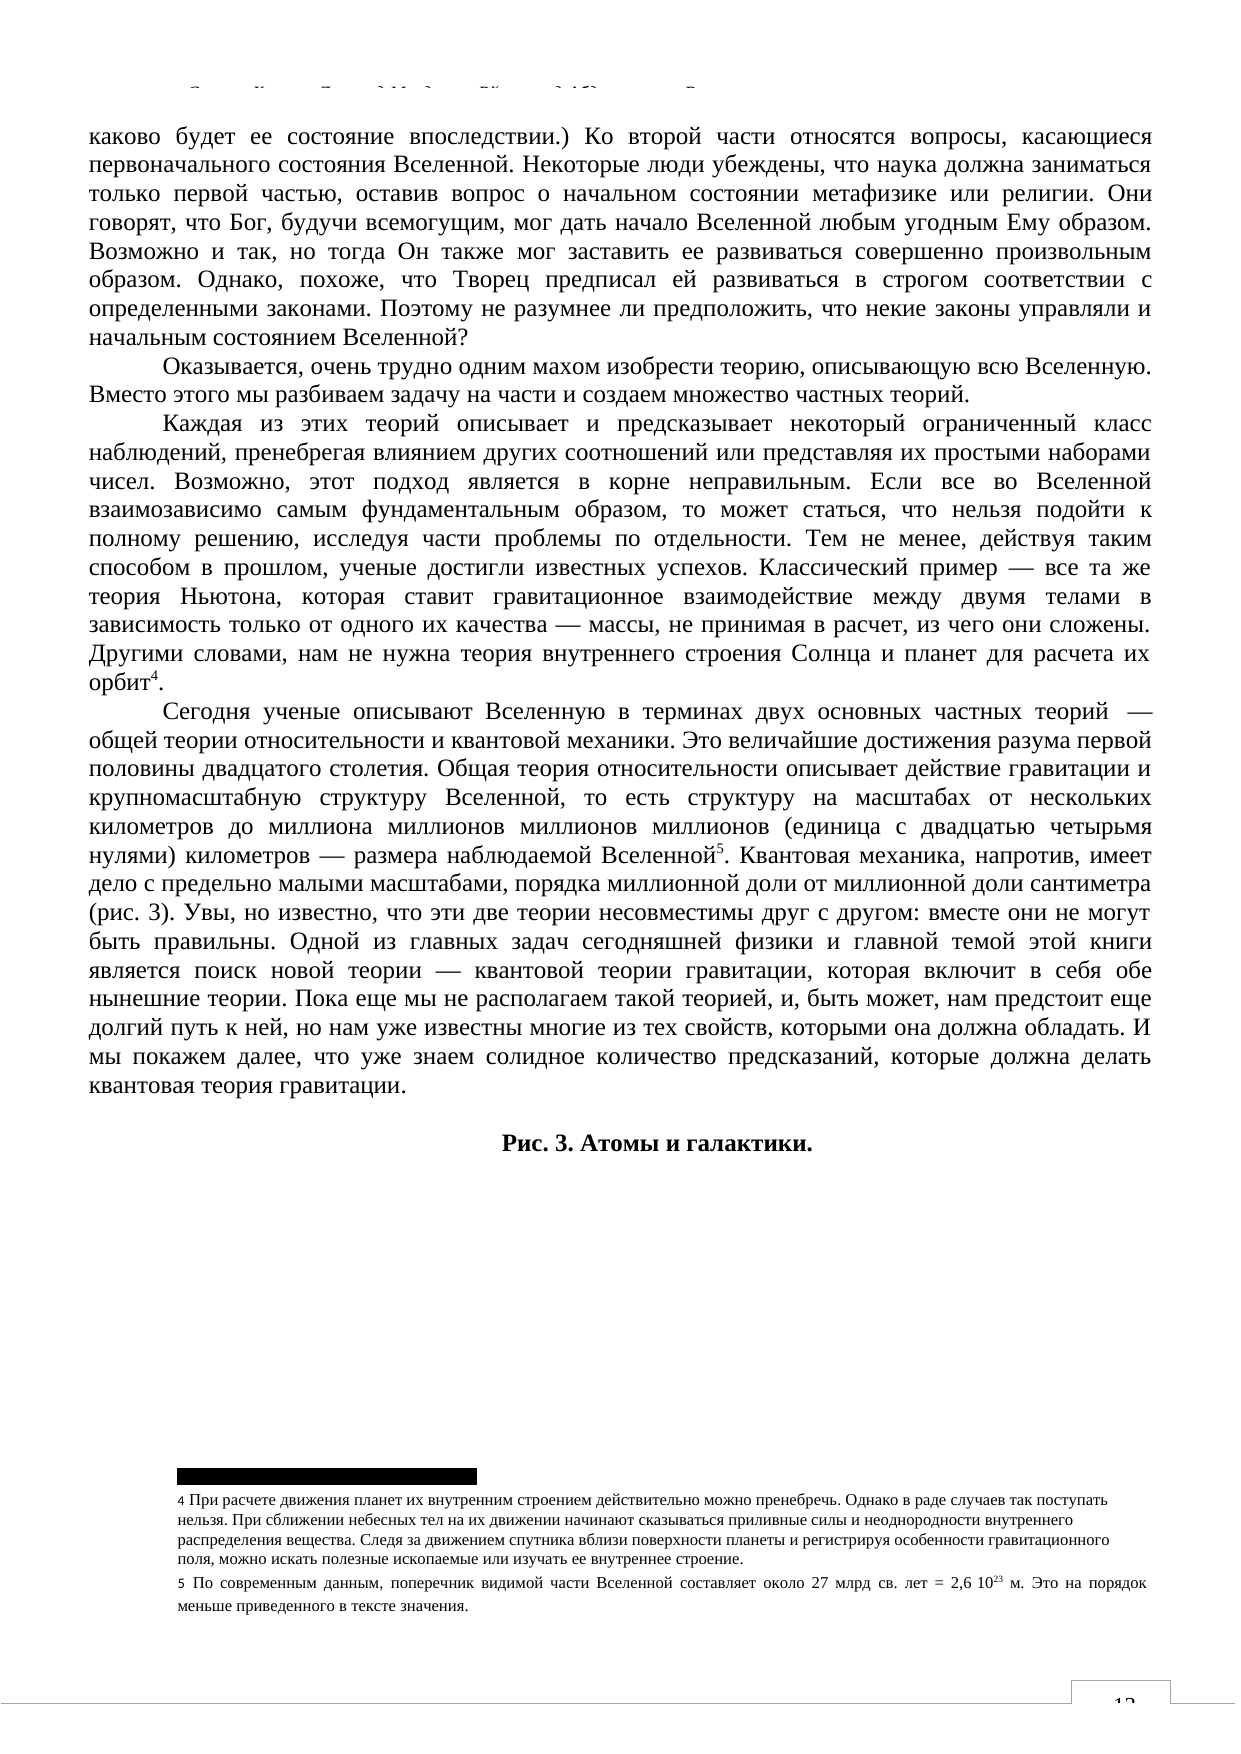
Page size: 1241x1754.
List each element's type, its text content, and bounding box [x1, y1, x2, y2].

text меньше приведенного в тексте значения. [177, 1596, 1163, 1615]
list По современным данным, поперечник видимой части Вселенной составляет около 27 млрд св. лет = 2,6 1023 м. Это на порядок [177, 1569, 1163, 1594]
list При расчете движения планет их внутренним строением действительно можно пренебречь. Однако в раде случаев так поступать нельзя. При сближении небесных тел на их движении начинают сказываться приливные силы и неоднородности внутреннего распределения вещества. Следя за движением спутника вблизи поверхности планеты и регистрируя особенности гравитационного поля, можно искать полезные ископаемые или изучать ее внутреннее строение. [177, 1468, 1111, 1568]
text каково будет ее состояние впоследствии.) Ко второй части относятся вопросы, касающиеся первоначального состояния Вселенной. Некоторые люди убеждены, что наука должна заниматься только первой частью, оставив вопрос о начальном состоянии метафизике или религии. Они говорят, что Бог, будучи всемогущим, мог дать начало Вселенной любым угодным Ему образом. Возможно и так, но тогда Он также мог заставить ее развиваться совершенно произвольным образом. Однако, похоже, что Творец предписал ей развиваться в строгом соответствии с определенными законами. Поэтому не разумнее ли предположить, что некие законы управляли и начальным состоянием Вселенной? [88, 121, 1152, 351]
text Оказывается, очень трудно одним махом изобрести теорию, описывающую всю Вселенную. [162, 351, 1163, 379]
text Каждая из этих теорий описывает и предсказывает некоторый ограниченный класс наблюдений, пренебрегая влиянием других соотношений или представляя их простыми наборами чисел. Возможно, этот подход является в корне неправильным. Если все во Вселенной взаимозависимо самым фундаментальным образом, то может статься, что нельзя подойти к полному решению, исследуя части проблемы по отдельности. Тем не менее, действуя таким способом в прошлом, ученые достигли известных успехов. Классический пример — все та же теория Ньютона, которая ставит гравитационное взаимодействие между двумя телами в зависимость только от одного их качества — массы, не принимая в расчет, из чего они сложены. Другими словами, нам не нужна теория внутреннего строения Солнца и планет для расчета их орбит4. [88, 408, 1152, 696]
text Вместо этого мы разбиваем задачу на части и создаем множество частных теорий. [88, 379, 1163, 408]
text Сегодня ученые описывают Вселенную в терминах двух основных частных теорий — общей теории относительности и квантовой механики. Это величайшие достижения разума первой половины двадцатого столетия. Общая теория относительности описывает действие гравитации и крупномасштабную структуру Вселенной, то есть структуру на масштабах от нескольких километров до миллиона миллионов миллионов миллионов (единица с двадцатью четырьмя нулями) километров — размера наблюдаемой Вселенной5. Квантовая механика, напротив, имеет дело с предельно малыми масштабами, порядка миллионной доли от миллионной доли сантиметра (рис. 3). Увы, но известно, что эти две теории несовместимы друг с другом: вместе они не могут быть правильны. Одной из главных задач сегодняшней физики и главной темой этой книги является поиск новой теории — квантовой теории гравитации, которая включит в себя обе нынешние теории. Пока еще мы не располагаем такой теорией, и, быть может, нам предстоит еще долгий путь к ней, но нам уже известны многие из тех свойств, которыми она должна обладать. И мы покажем далее, что уже знаем солидное количество предсказаний, которые должна делать квантовая теория гравитации. [88, 696, 1152, 1098]
subtitle Рис. 3. Атомы и галактики. [502, 1128, 1163, 1157]
